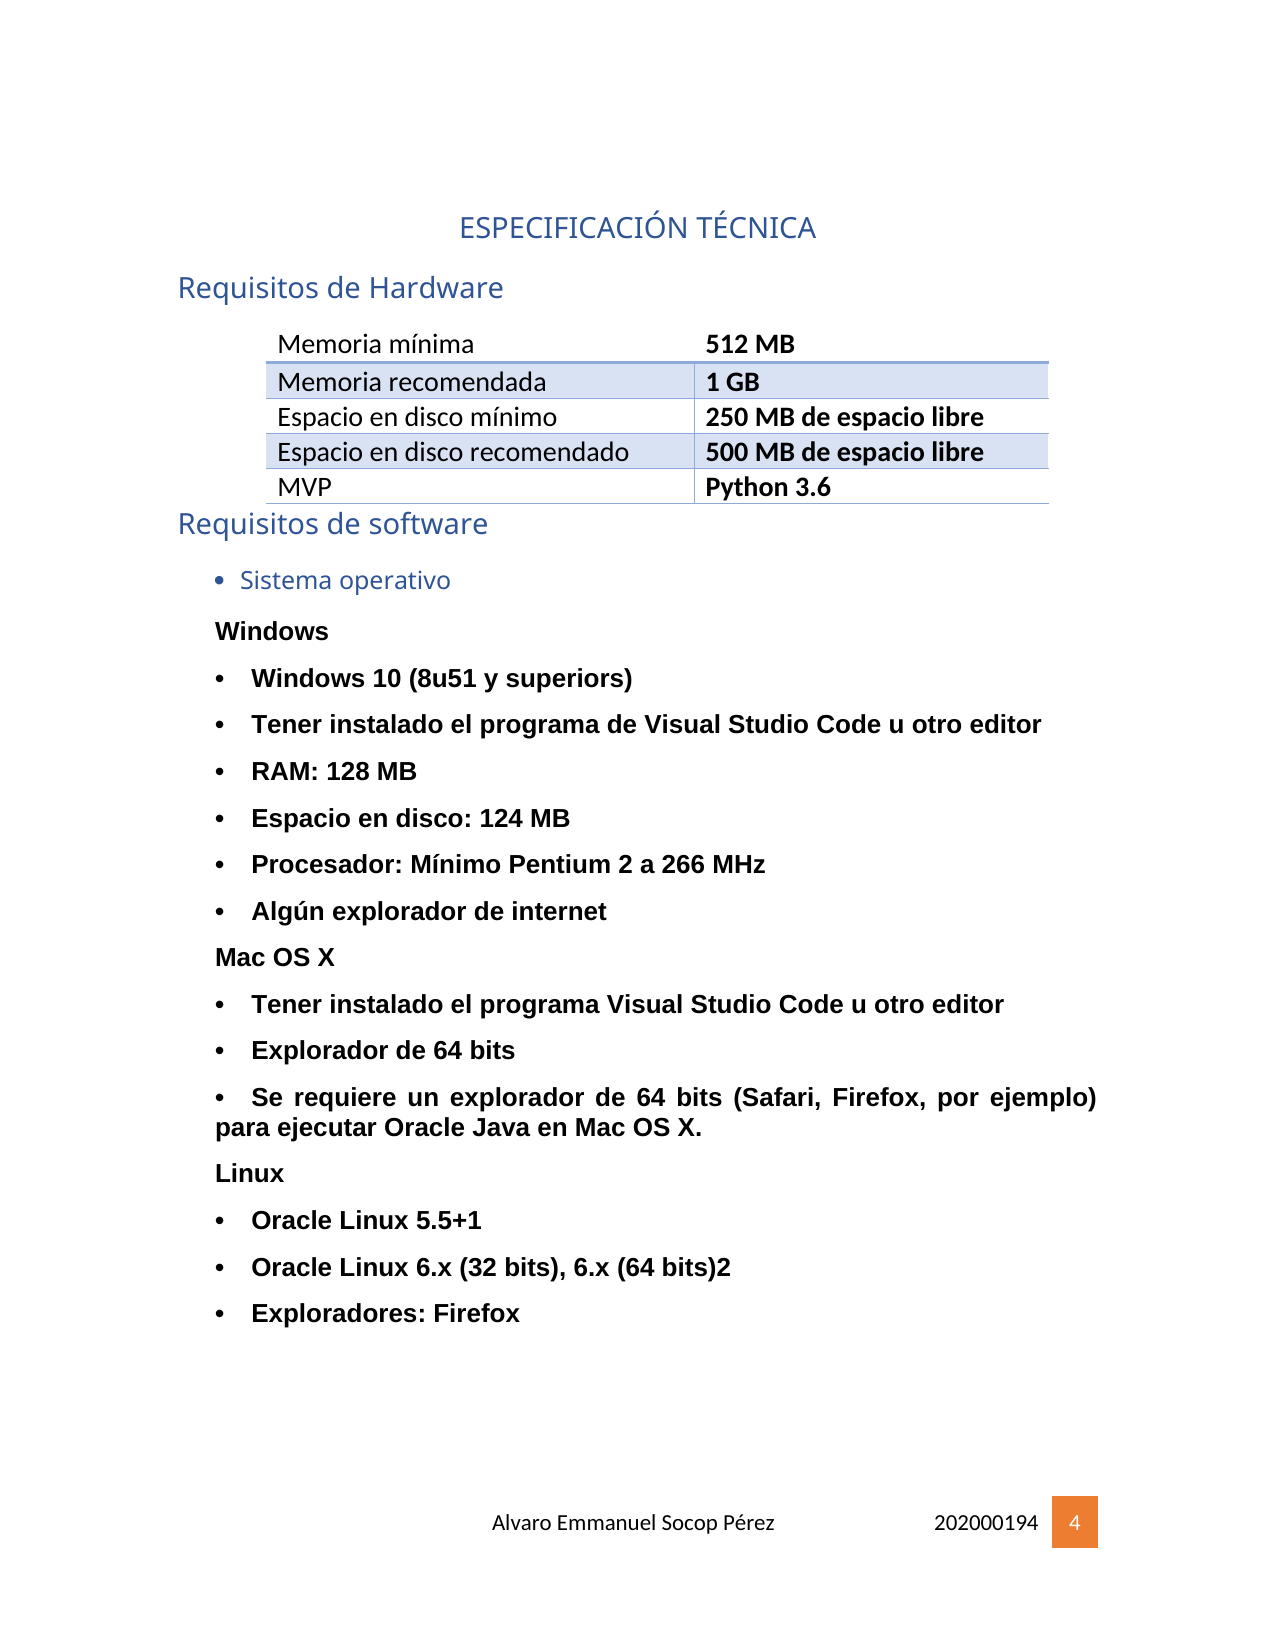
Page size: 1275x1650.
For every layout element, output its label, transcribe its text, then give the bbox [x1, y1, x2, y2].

table_cell 250 MB de espacio libre [695, 399, 1048, 433]
text • Tener instalado el programa Visual Studio Code u otro editor [215, 989, 1098, 1019]
table_cell Espacio en disco recomendado [266, 434, 694, 468]
text • Se requiere un explorador de 64 bits (Safari, Firefox, por ejemplo) para ejecutar Oracle Java en Mac OS X. [215, 1082, 1098, 1142]
text • Algún explorador de internet [215, 896, 1098, 926]
text • Espacio en disco: 124 MB [215, 803, 1098, 832]
text Requisitos de Hardware [177, 267, 1098, 307]
text ESPECIFICACIÓN TÉCNICA [177, 207, 1098, 247]
text Mac OS X [215, 942, 1098, 972]
text • Procesador: Mínimo Pentium 2 a 266 MHz [215, 849, 1098, 879]
list Sistema operativo [215, 563, 1098, 597]
table_cell Memoria recomendada [266, 364, 694, 398]
table_header Memoria mínima [266, 326, 694, 361]
text • Oracle Linux 5.5+1 [215, 1205, 1098, 1235]
table_cell 500 MB de espacio libre [695, 434, 1048, 468]
table_cell MVP [266, 469, 694, 503]
text • Windows 10 (8u51 y superiors) [215, 663, 1098, 693]
table_cell Espacio en disco mínimo [266, 399, 694, 433]
text Requisitos de software [177, 503, 1098, 543]
table_cell Python 3.6 [695, 469, 1048, 503]
text Windows [215, 616, 1098, 646]
text • RAM: 128 MB [215, 756, 1098, 786]
text • Exploradores: Firefox [215, 1298, 1098, 1328]
table_cell 1 GB [695, 364, 1048, 398]
text Linux [215, 1158, 1098, 1188]
text • Explorador de 64 bits [215, 1035, 1098, 1065]
text • Oracle Linux 6.x (32 bits), 6.x (64 bits)2 [215, 1252, 1098, 1281]
table_header 512 MB [694, 326, 1048, 361]
text • Tener instalado el programa de Visual Studio Code u otro editor [215, 709, 1098, 739]
